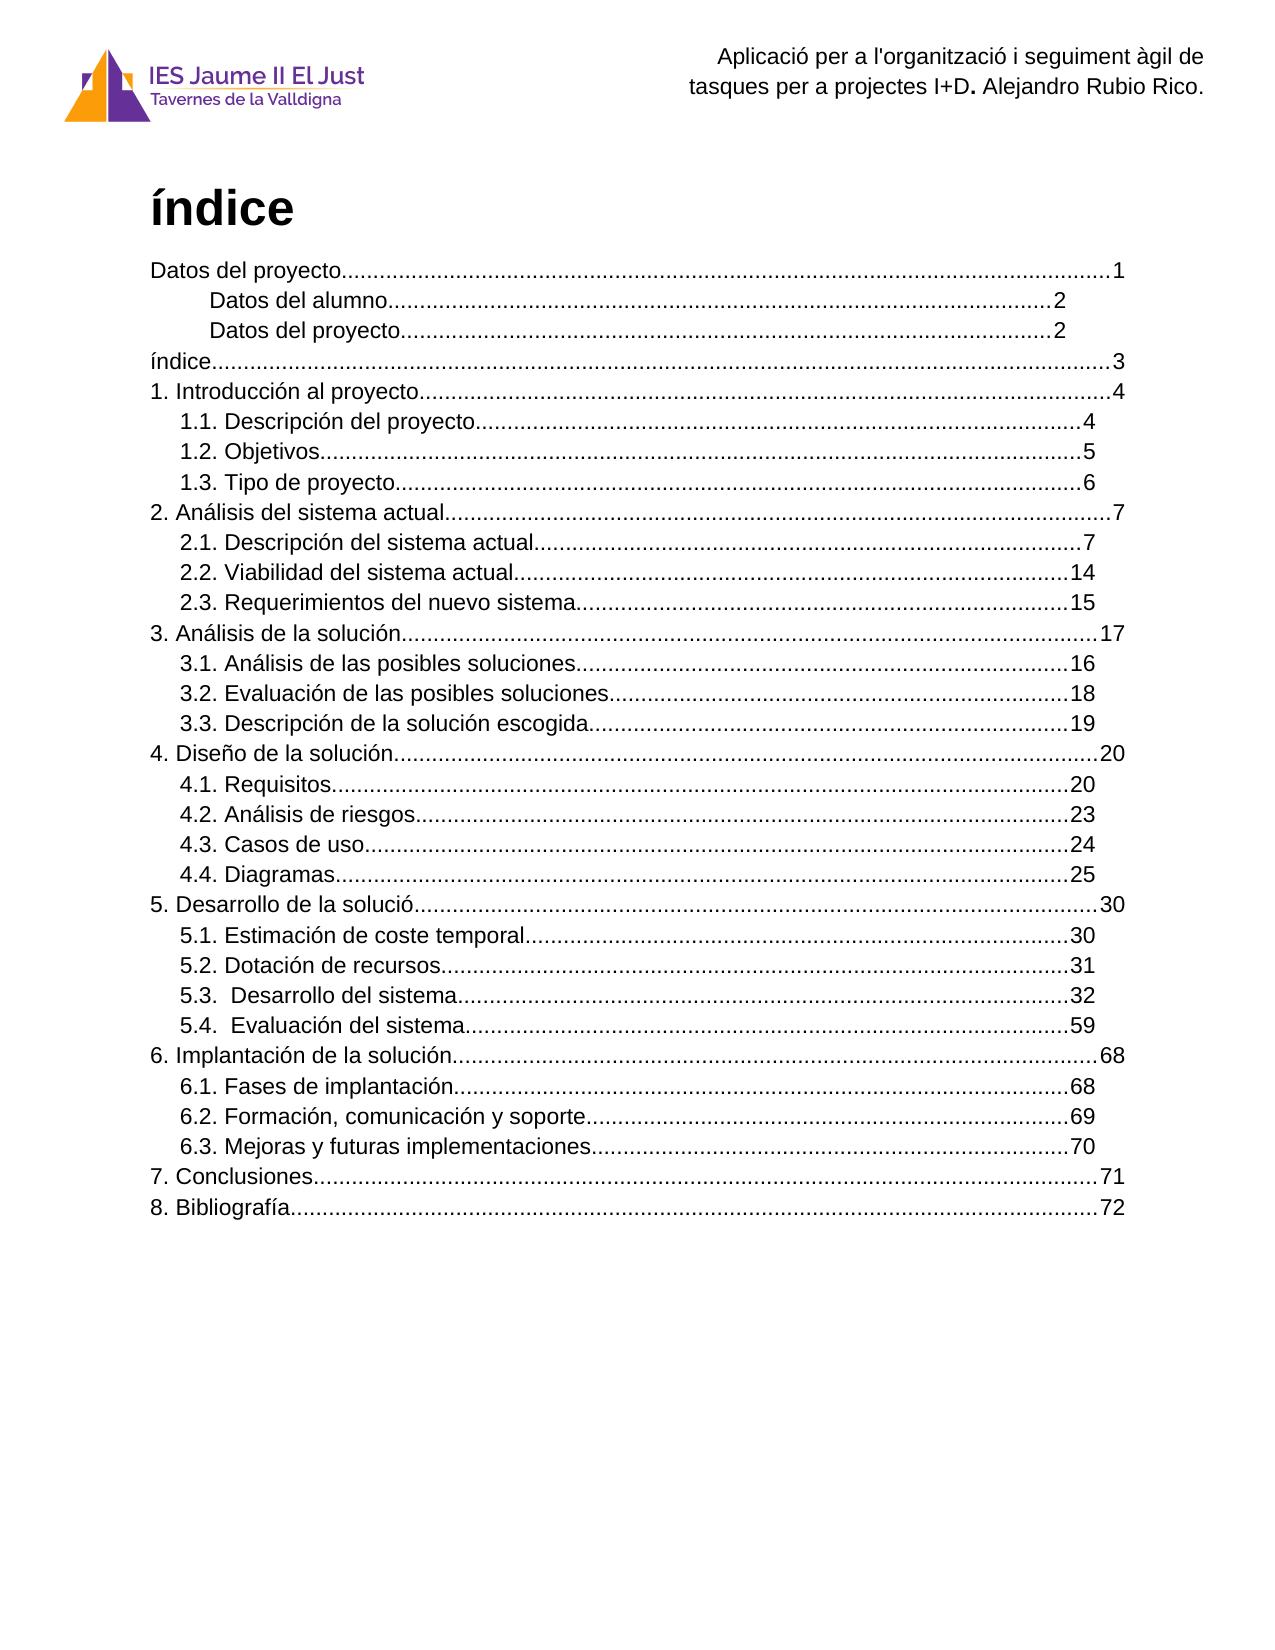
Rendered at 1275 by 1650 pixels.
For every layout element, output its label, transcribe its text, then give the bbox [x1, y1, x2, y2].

picture [61, 42, 364, 129]
subtitle índice [150, 178, 1124, 236]
